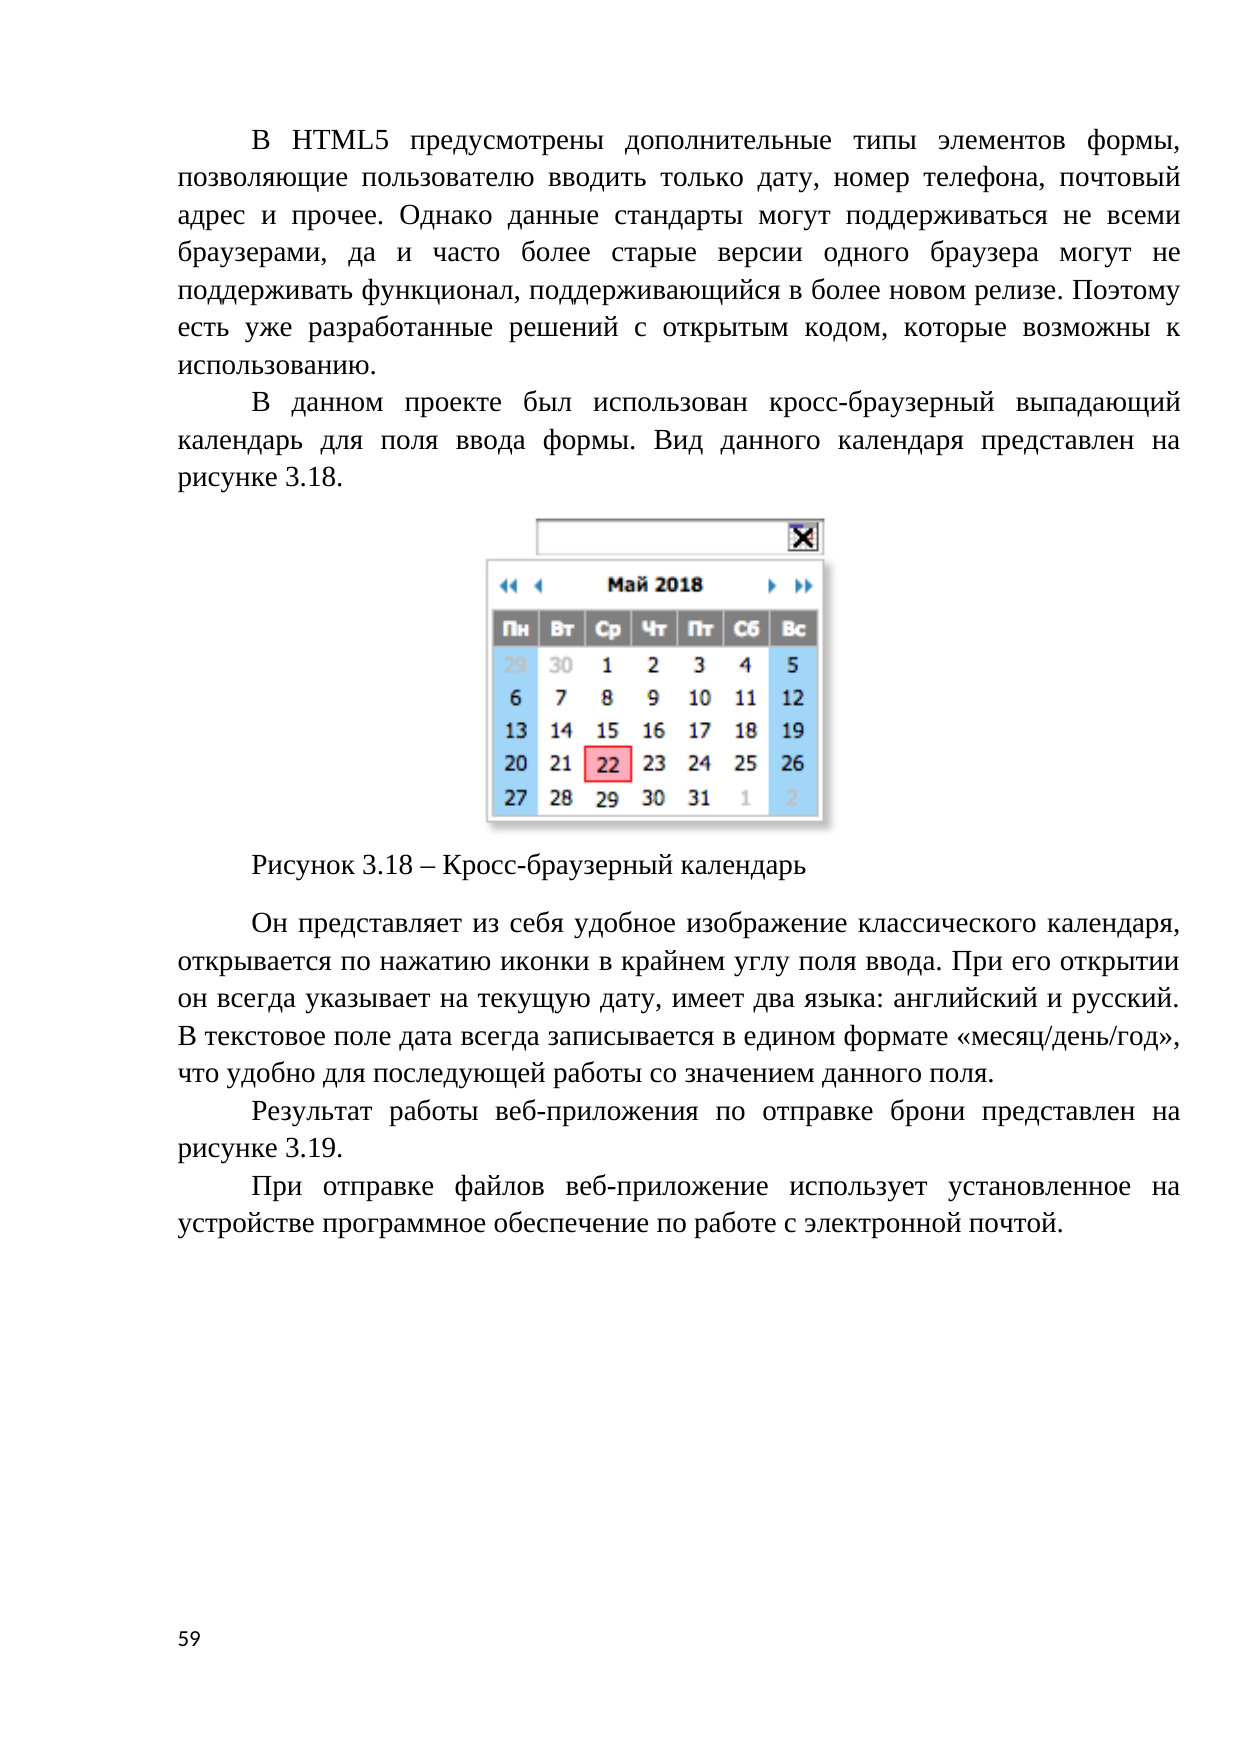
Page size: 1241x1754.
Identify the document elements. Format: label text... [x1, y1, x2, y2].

text Он представляет из себя удобное изображение классического календаря, открывается по нажатию иконки в крайнем углу поля ввода. При его открытии он всегда указывает на текущую дату, имеет два языка: английский и русский. В текстовое поле дата всегда записывается в едином формате «месяц/день/год», что удобно для последующей работы со значением данного поля. [177, 902, 1181, 1089]
text Рисунок 3.18 – Кросс-браузерный календарь [177, 847, 1181, 881]
text В данном проекте был использован кросс-браузерный выпадающий календарь для поля ввода формы. Вид данного календаря представлен на рисунке 3.18. [177, 381, 1181, 493]
text При отправке файлов веб-приложение использует установленное на устройстве программное обеспечение по работе с электронной почтой. [177, 1164, 1181, 1239]
text В HTML5 предусмотрены дополнительные типы элементов формы, позволяющие пользователю вводить только дату, номер телефона, почтовый адрес и прочее. Однако данные стандарты могут поддерживаться не всеми браузерами, да и часто более старые версии одного браузера могут не поддерживать функционал, поддерживающийся в более новом релизе. Поэтому есть уже разработанные решений с открытым кодом, которые возможны к использованию. [177, 118, 1181, 381]
picture [478, 493, 880, 848]
text Результат работы веб-приложения по отправке брони представлен на рисунке 3.19. [177, 1089, 1181, 1164]
